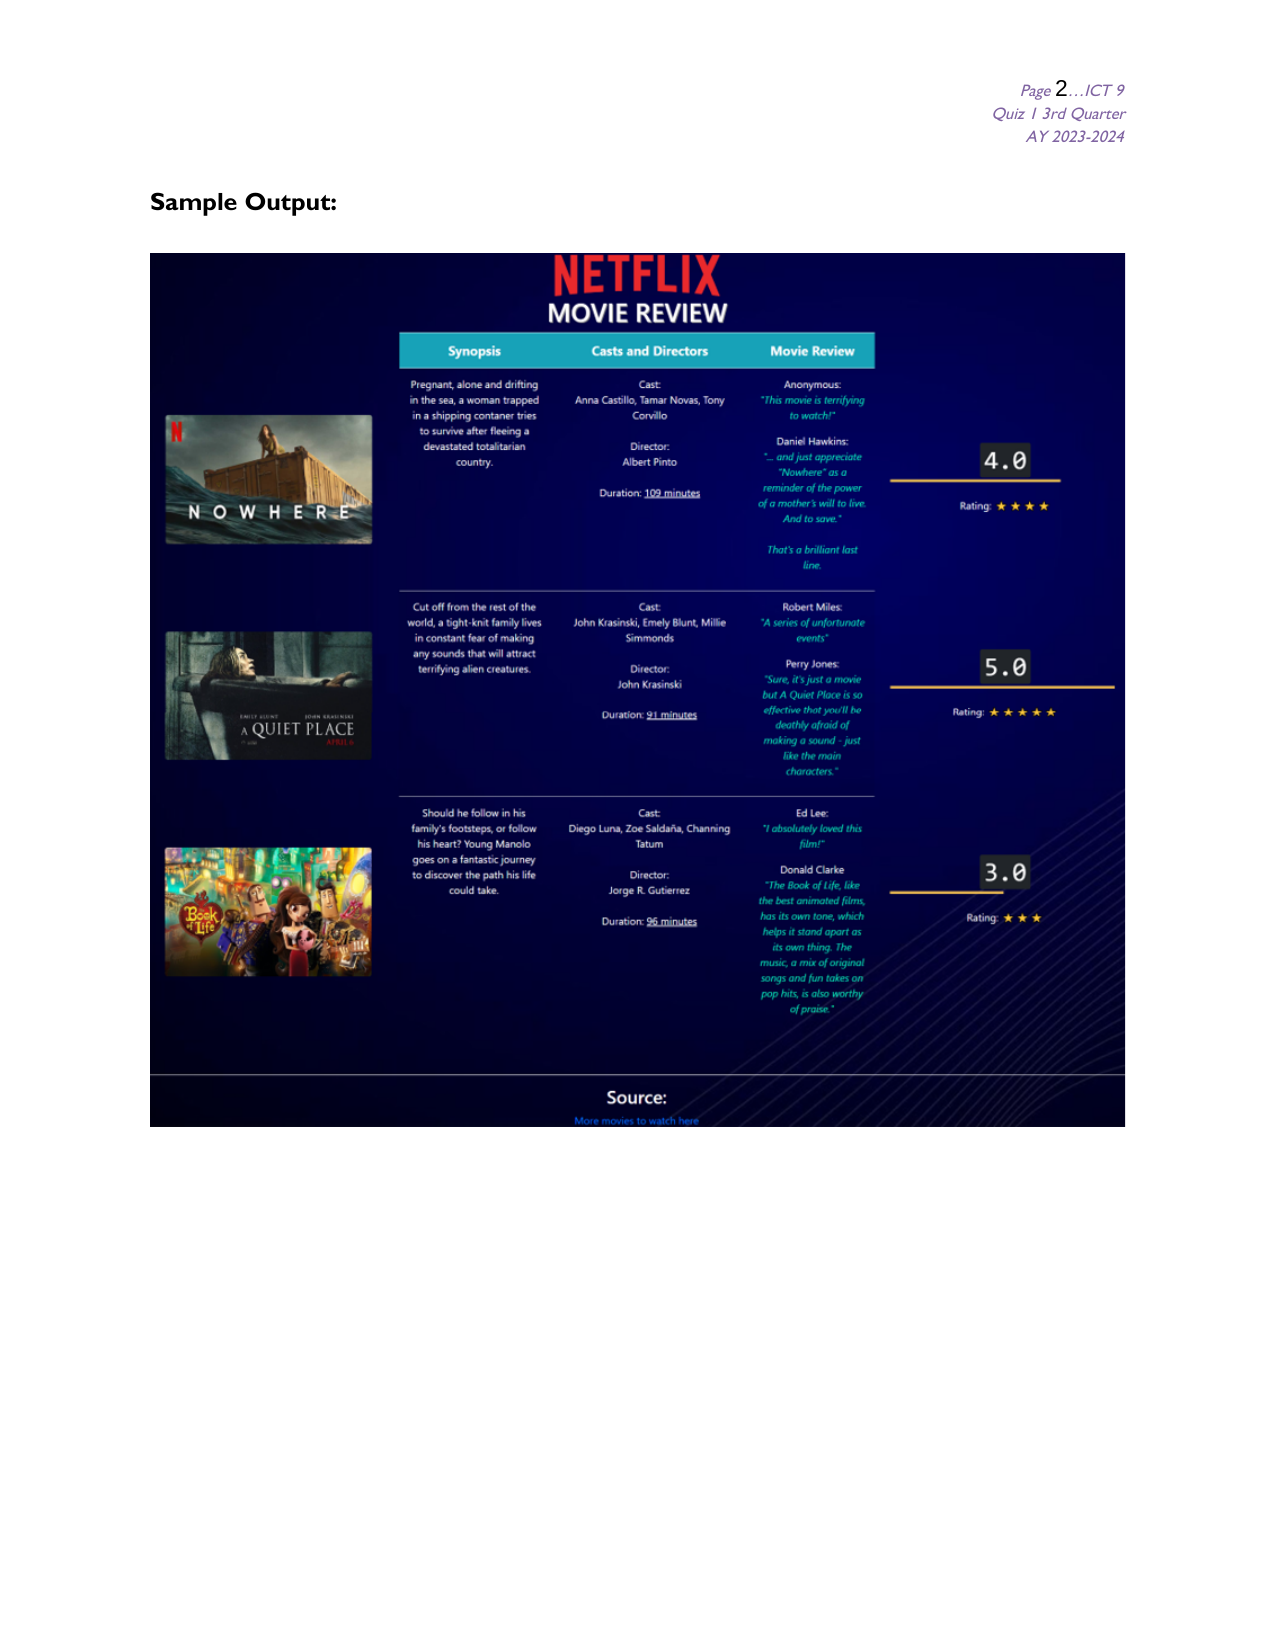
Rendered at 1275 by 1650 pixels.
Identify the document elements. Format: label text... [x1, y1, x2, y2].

text Sample Output: [150, 184, 1125, 219]
picture [150, 253, 1125, 1127]
